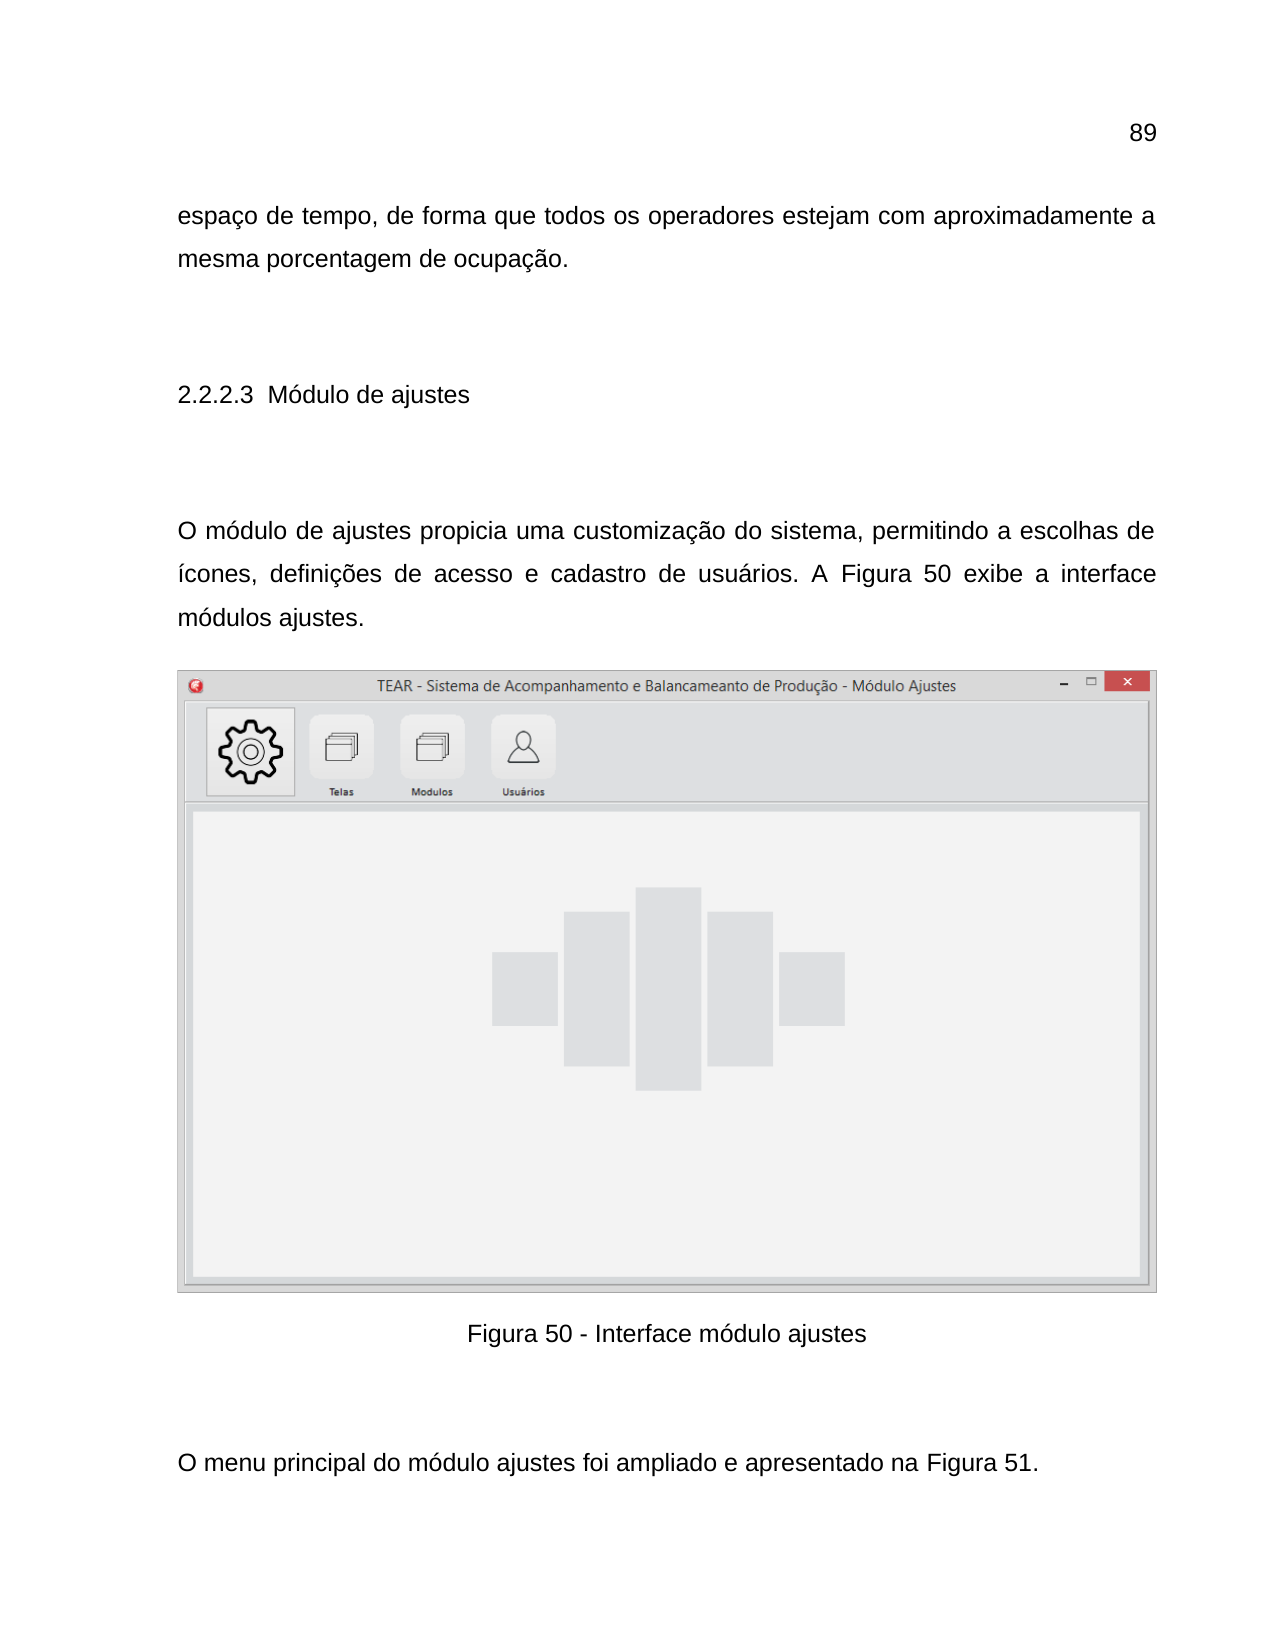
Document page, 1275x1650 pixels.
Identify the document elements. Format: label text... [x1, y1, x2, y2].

text O módulo de ajustes propicia uma customização do sistema, permitindo a escolhas de ícones, definições de acesso e cadastro de usuários. A Figura 50 exibe a interface módulos ajustes. [177, 516, 1157, 631]
picture [177, 670, 1157, 1293]
text Figura 50 - Interface módulo ajustes [177, 1319, 1157, 1348]
text O menu principal do módulo ajustes foi ampliado e apresentado na Figura 51. [177, 1448, 1157, 1477]
subtitle Módulo de ajustes [177, 380, 1157, 409]
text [177, 201, 1157, 272]
